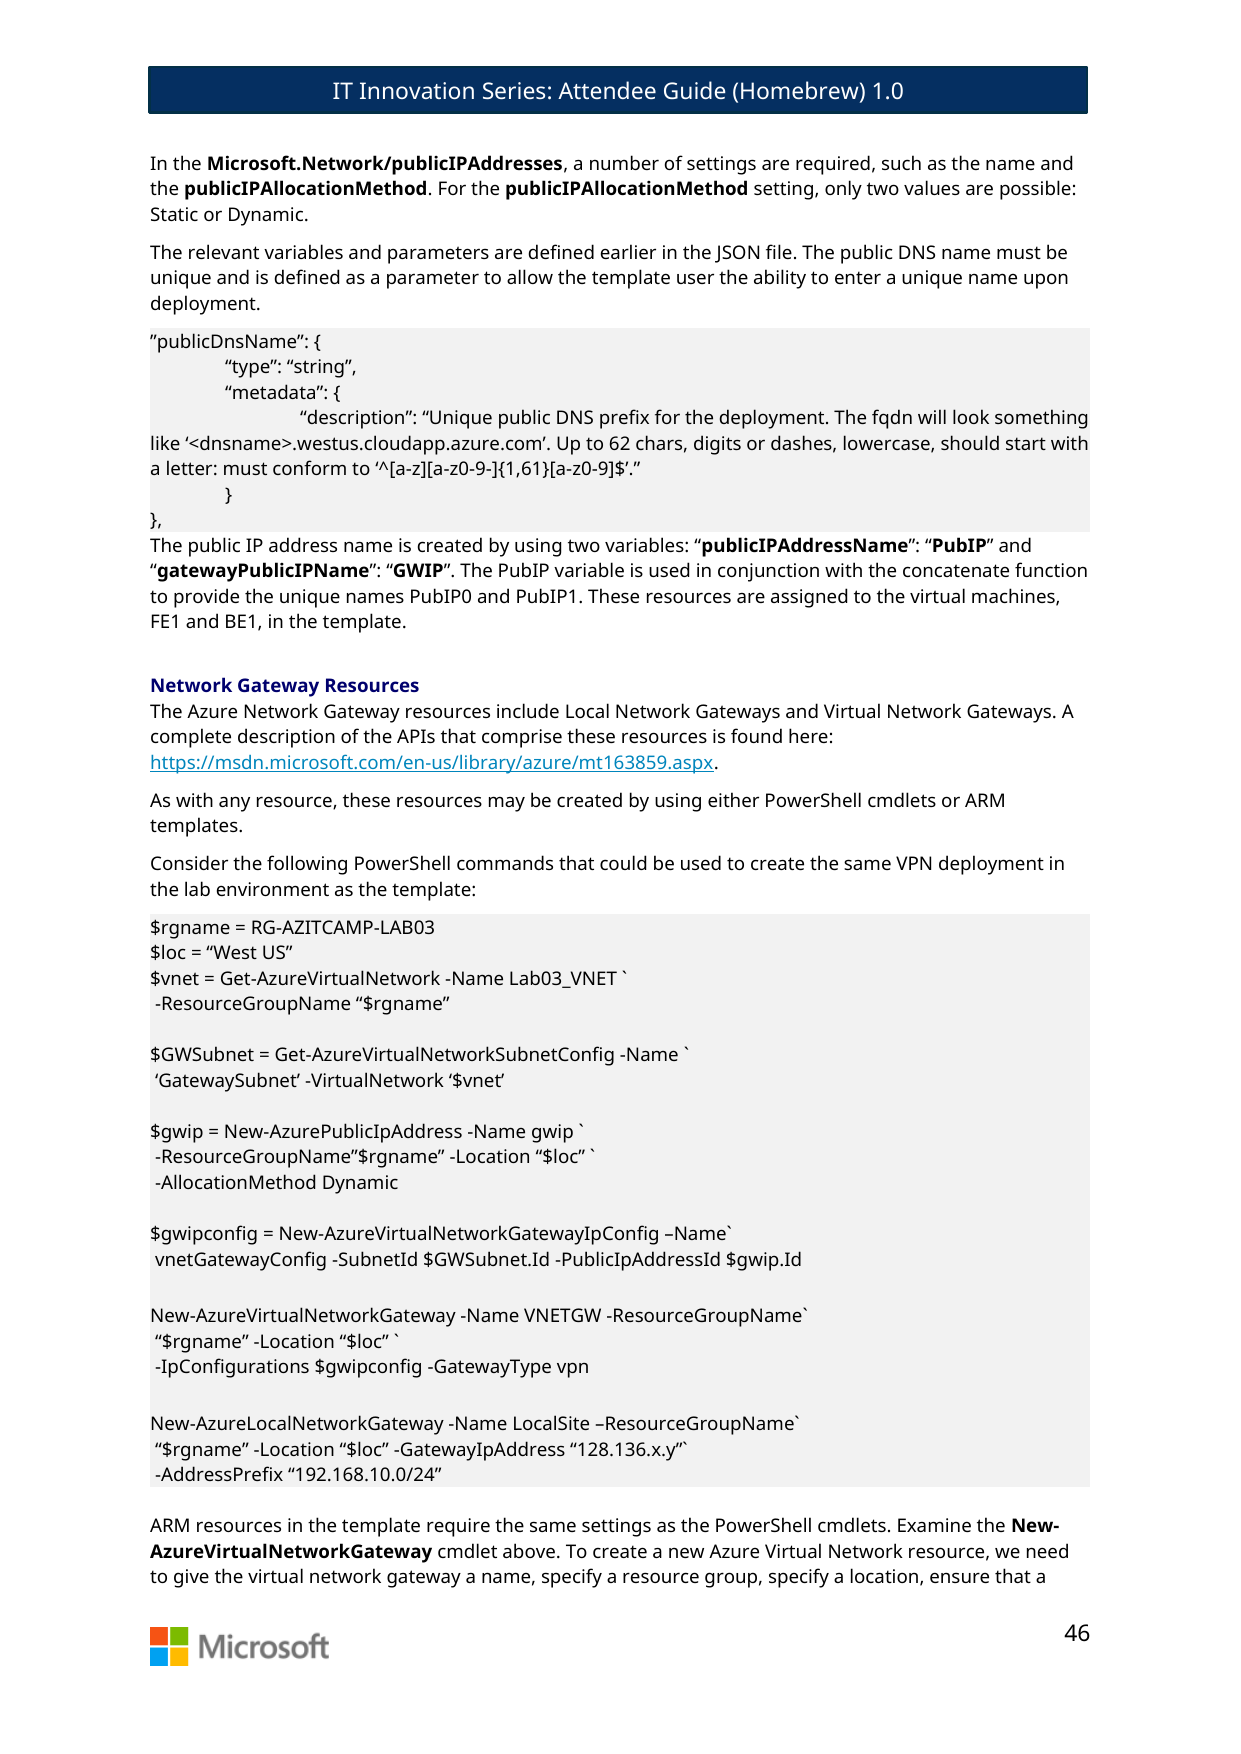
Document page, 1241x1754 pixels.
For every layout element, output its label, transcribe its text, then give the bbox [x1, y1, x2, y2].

text Consider the following PowerShell commands that could be used to create the same VPN deployment in the lab environment as the template: [150, 851, 1090, 902]
text “type”: “string”, [150, 354, 1090, 379]
text “description”: “Unique public DNS prefix for the deployment. The fqdn will look something like ‘<dnsname>.westus.cloudapp.azure.com’. Up to 62 chars, digits or dashes, lowercase, should start with a letter: must conform to ‘^[a-z][a-z0-9-]{1,61}[a-z0-9]$’.” [150, 405, 1090, 481]
text -IpConfigurations $gwipconfig -GatewayType vpn [150, 1354, 1090, 1379]
text The public IP address name is created by using two variables: “publicIPAddressName”: “PubIP” and “gatewayPublicIPName”: “GWIP”. The PubIP variable is used in conjunction with the concatenate function to provide the unique names PubIP0 and PubIP1. These resources are assigned to the virtual machines, FE1 and BE1, in the template. [150, 532, 1090, 634]
text $vnet = Get-AzureVirtualNetwork -Name Lab03_VNET ` [150, 965, 1090, 991]
text ‘GatewaySubnet’ -VirtualNetwork ‘$vnet’ [150, 1067, 1090, 1093]
text $gwipconfig = New-AzureVirtualNetworkGatewayIpConfig –Name` [150, 1220, 1090, 1246]
text In the Microsoft.Network/publicIPAddresses, a number of settings are required, such as the name and the publicIPAllocationMethod. For the publicIPAllocationMethod setting, only two values are possible: Static or Dynamic. [150, 150, 1090, 227]
text -ResourceGroupName “$rgname” [150, 991, 1090, 1016]
text The Azure Network Gateway resources include Local Network Gateways and Virtual Network Gateways. A complete description of the APIs that comprise these resources is found here: https://msdn.microsoft.com/en-us/library/azure/mt163859.aspx. [150, 698, 1090, 774]
picture [150, 1627, 330, 1666]
text $rgname = RG-AZITCAMP-LAB03 [150, 914, 1090, 939]
text “metadata”: { [150, 379, 1090, 405]
text $gwip = New-AzurePublicIpAddress -Name gwip ` -ResourceGroupName”$rgname” -Location “$loc” ` [150, 1118, 1090, 1169]
text vnetGatewayConfig -SubnetId $GWSubnet.Id -PublicIpAddressId $gwip.Id [150, 1246, 1090, 1271]
text $loc = “West US” [150, 939, 1090, 965]
text New-AzureVirtualNetworkGateway -Name VNETGW -ResourceGroupName` [150, 1303, 1090, 1328]
text Network Gateway Resources [150, 672, 1090, 698]
text “$rgname” -Location “$loc” ` [150, 1328, 1090, 1354]
text $GWSubnet = Get-AzureVirtualNetworkSubnetConfig -Name ` [150, 1042, 1090, 1067]
text }, [150, 507, 1090, 532]
text “$rgname” -Location “$loc” -GatewayIpAddress “128.136.x.y”` [150, 1436, 1090, 1461]
text The relevant variables and parameters are defined earlier in the JSON file. The public DNS name must be unique and is defined as a parameter to allow the template user the ability to enter a unique name upon deployment. [150, 239, 1090, 316]
text -AddressPrefix “192.168.10.0/24” [150, 1461, 1090, 1487]
text -AllocationMethod Dynamic [150, 1169, 1090, 1195]
text New-AzureLocalNetworkGateway -Name LocalSite –ResourceGroupName` [150, 1410, 1090, 1436]
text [150, 1512, 1090, 1589]
text As with any resource, these resources may be created by using either PowerShell cmdlets or ARM templates. [150, 787, 1090, 838]
text ”publicDnsName”: { [150, 328, 1090, 354]
text } [150, 481, 1090, 507]
